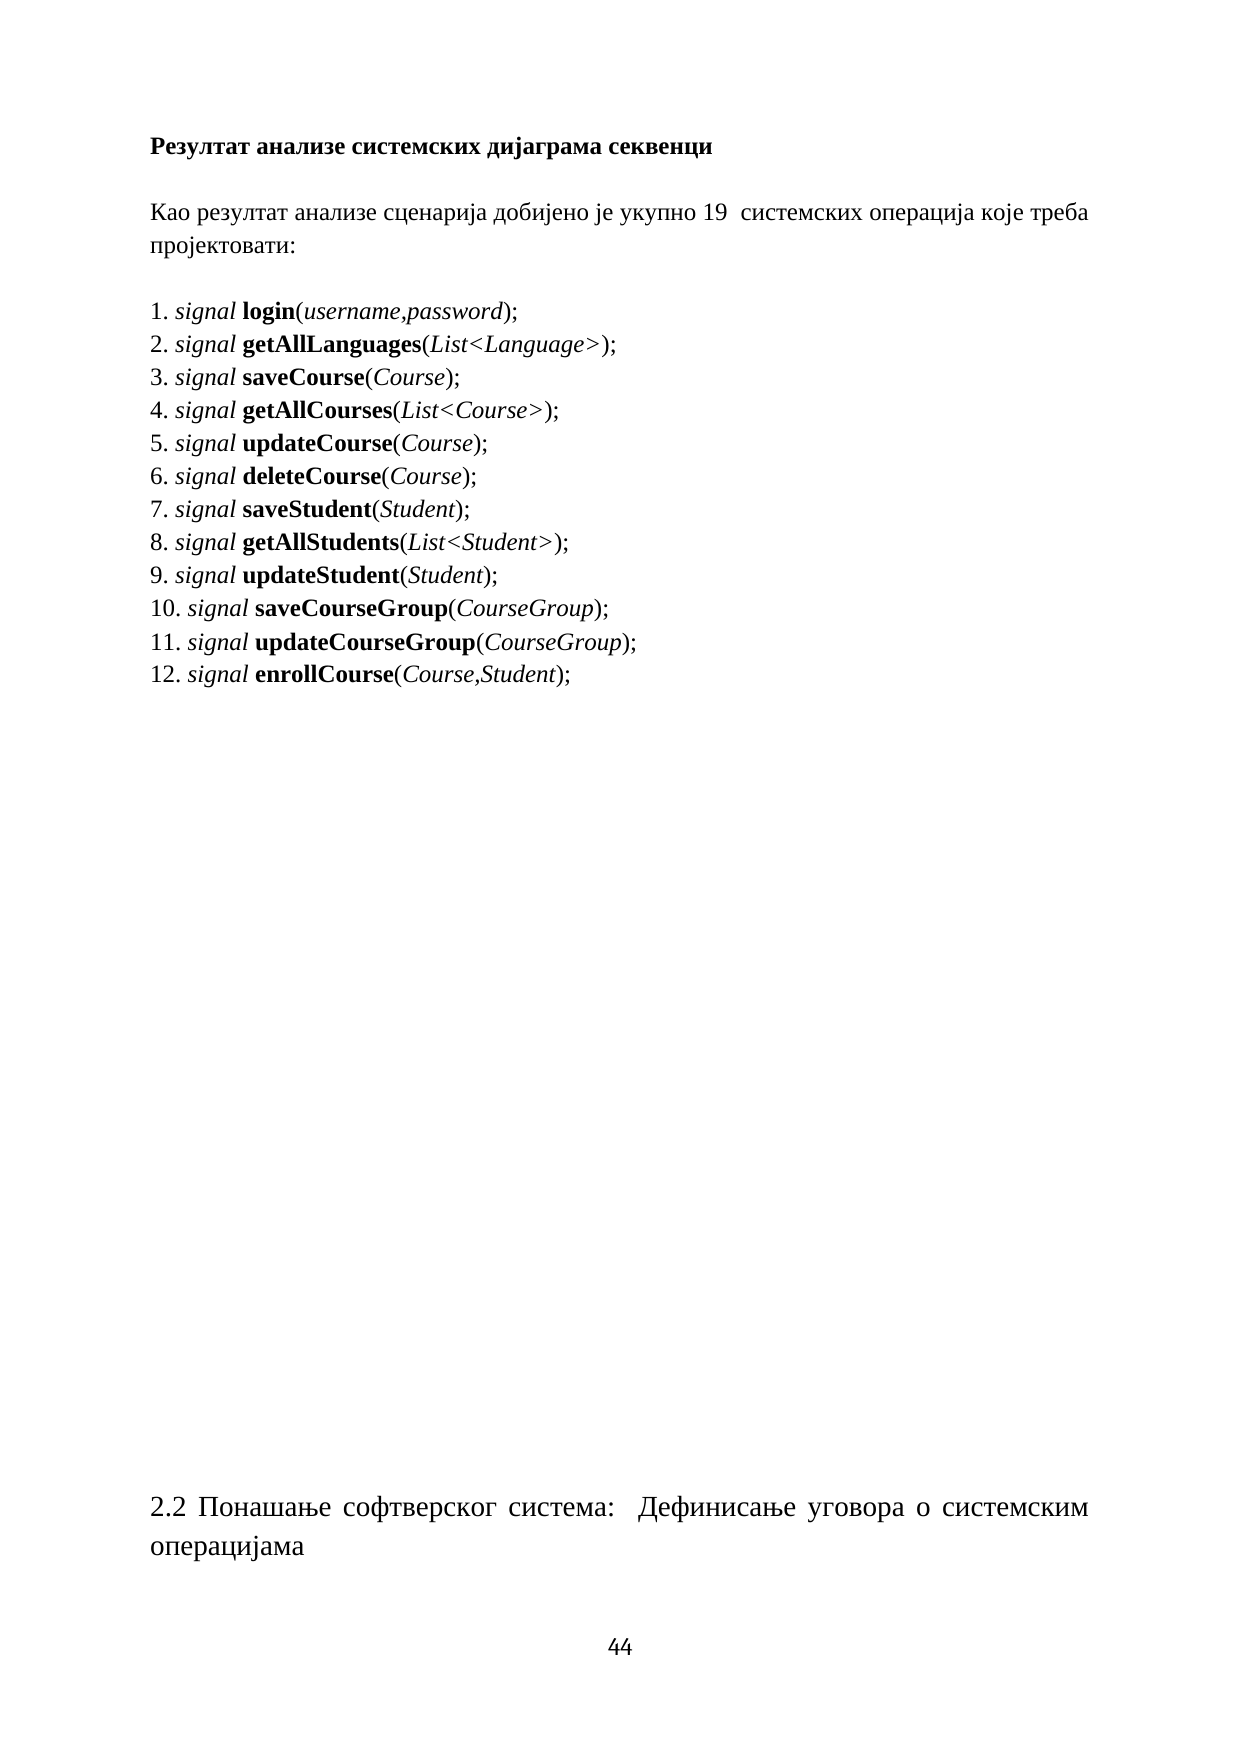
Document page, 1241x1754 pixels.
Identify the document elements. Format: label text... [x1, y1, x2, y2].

text 3. signal saveCourse(Course); [150, 362, 1090, 391]
text 12. signal enrollCourse(Course,Student); [150, 659, 1090, 688]
text 6. signal deleteCourse(Course); [150, 461, 1090, 490]
text 9. signal updateStudent(Student); [150, 561, 1090, 589]
text Као резултат анализе сценарија добијено је укупно 19 системских операција које треба пројектовати: [150, 197, 1090, 259]
text 2. signal getAllLanguages(List<Language>); [150, 329, 1090, 358]
subtitle Резултат анализе системских дијаграма секвенци [150, 131, 1090, 160]
text 8. signal getAllStudents(List<Student>); [150, 527, 1090, 556]
text 7. signal saveStudent(Student); [150, 494, 1090, 523]
text 5. signal updateCourse(Course); [150, 428, 1090, 457]
text 4. signal getAllCourses(List<Course>); [150, 395, 1090, 424]
subtitle 2.2 Понашање софтверског система: Дефинисање уговора о системским операцијамa [150, 1489, 1090, 1561]
text 11. signal updateCourseGroup(CourseGroup); [150, 627, 1090, 655]
text 10. signal saveCourseGroup(CourseGroup); [150, 593, 1090, 622]
text 1. signal login(username,password); [150, 296, 1090, 325]
